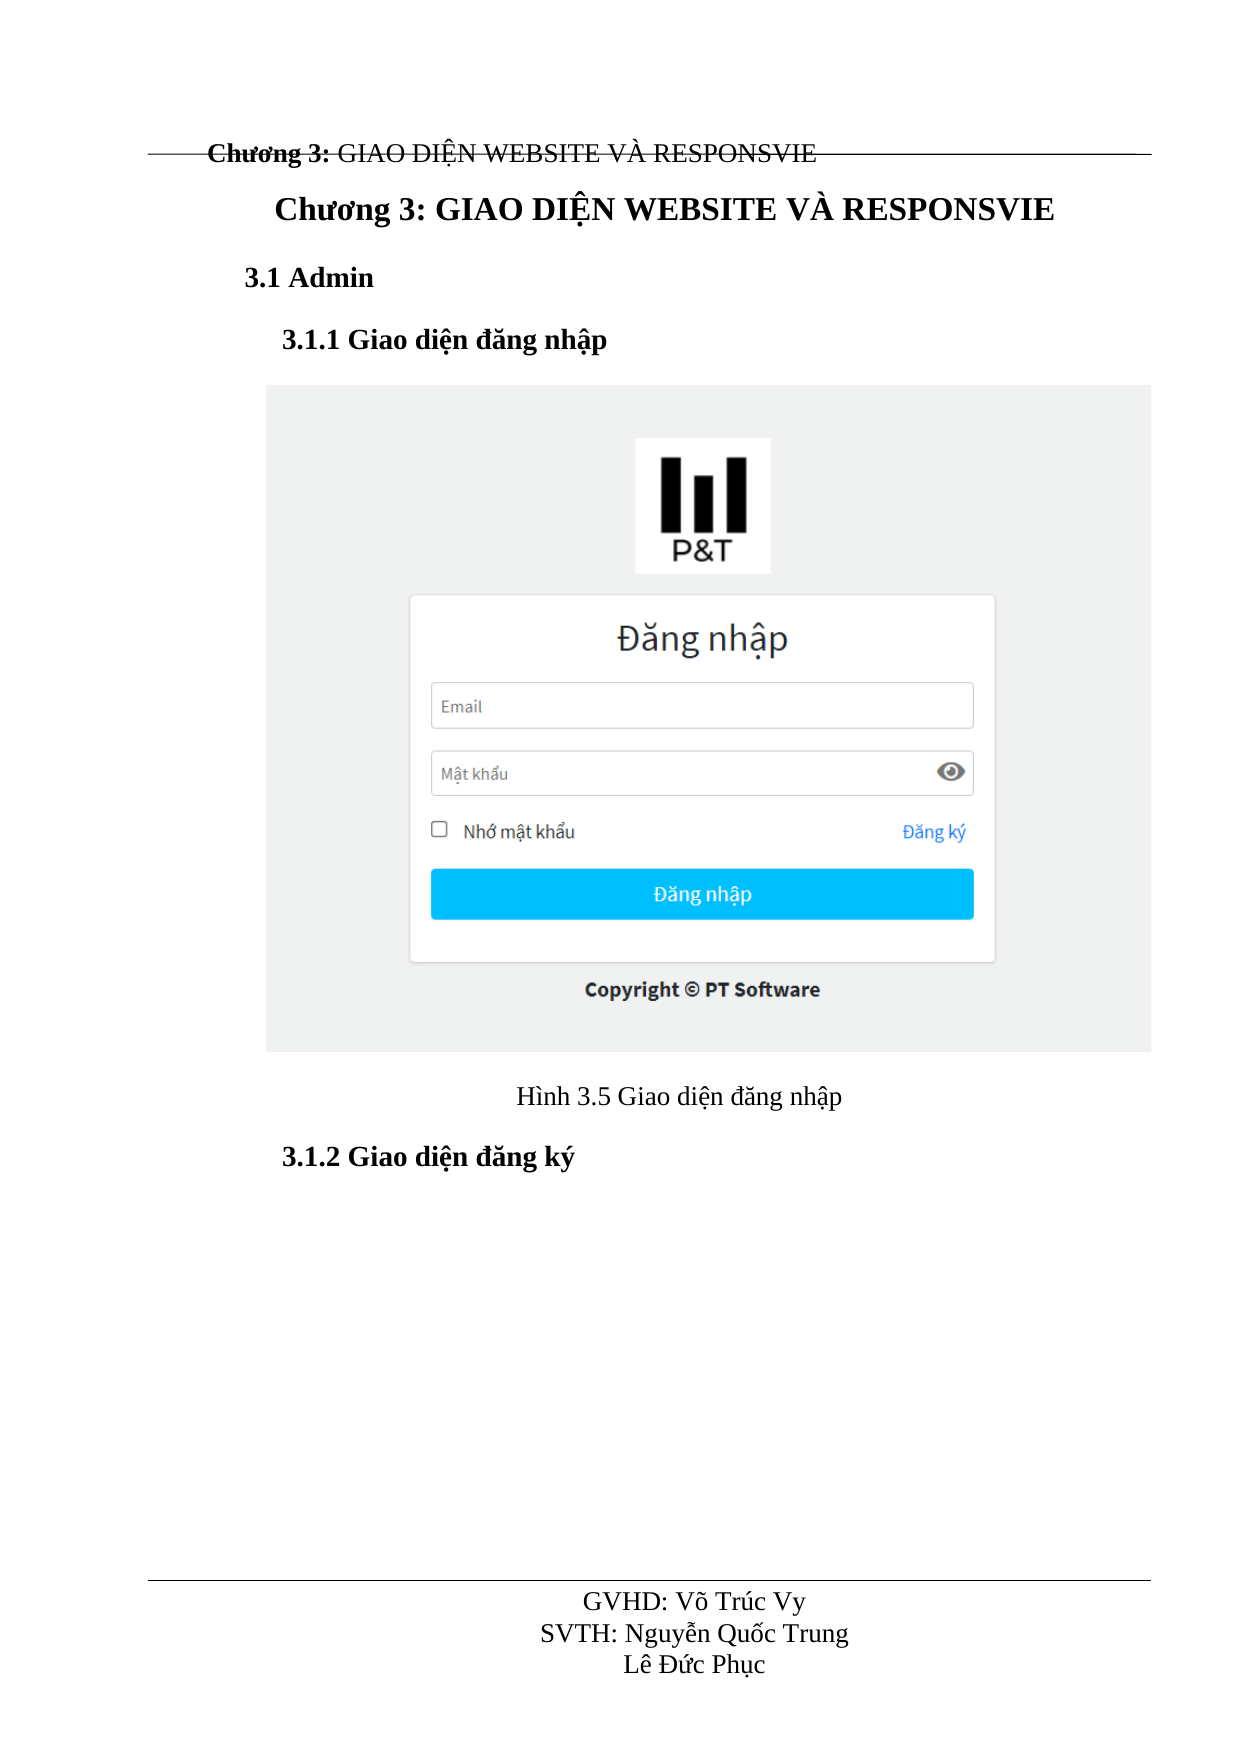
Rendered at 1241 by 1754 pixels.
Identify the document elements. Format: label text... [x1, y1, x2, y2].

subtitle GIAO DIỆN WEBSITE VÀ RESPONSVIE [237, 190, 1092, 228]
subtitle Giao diện đăng ký [282, 1139, 1092, 1173]
subtitle Admin [244, 260, 1092, 293]
subtitle Giao diện đăng nhập [282, 322, 1092, 356]
picture [265, 385, 1152, 1052]
